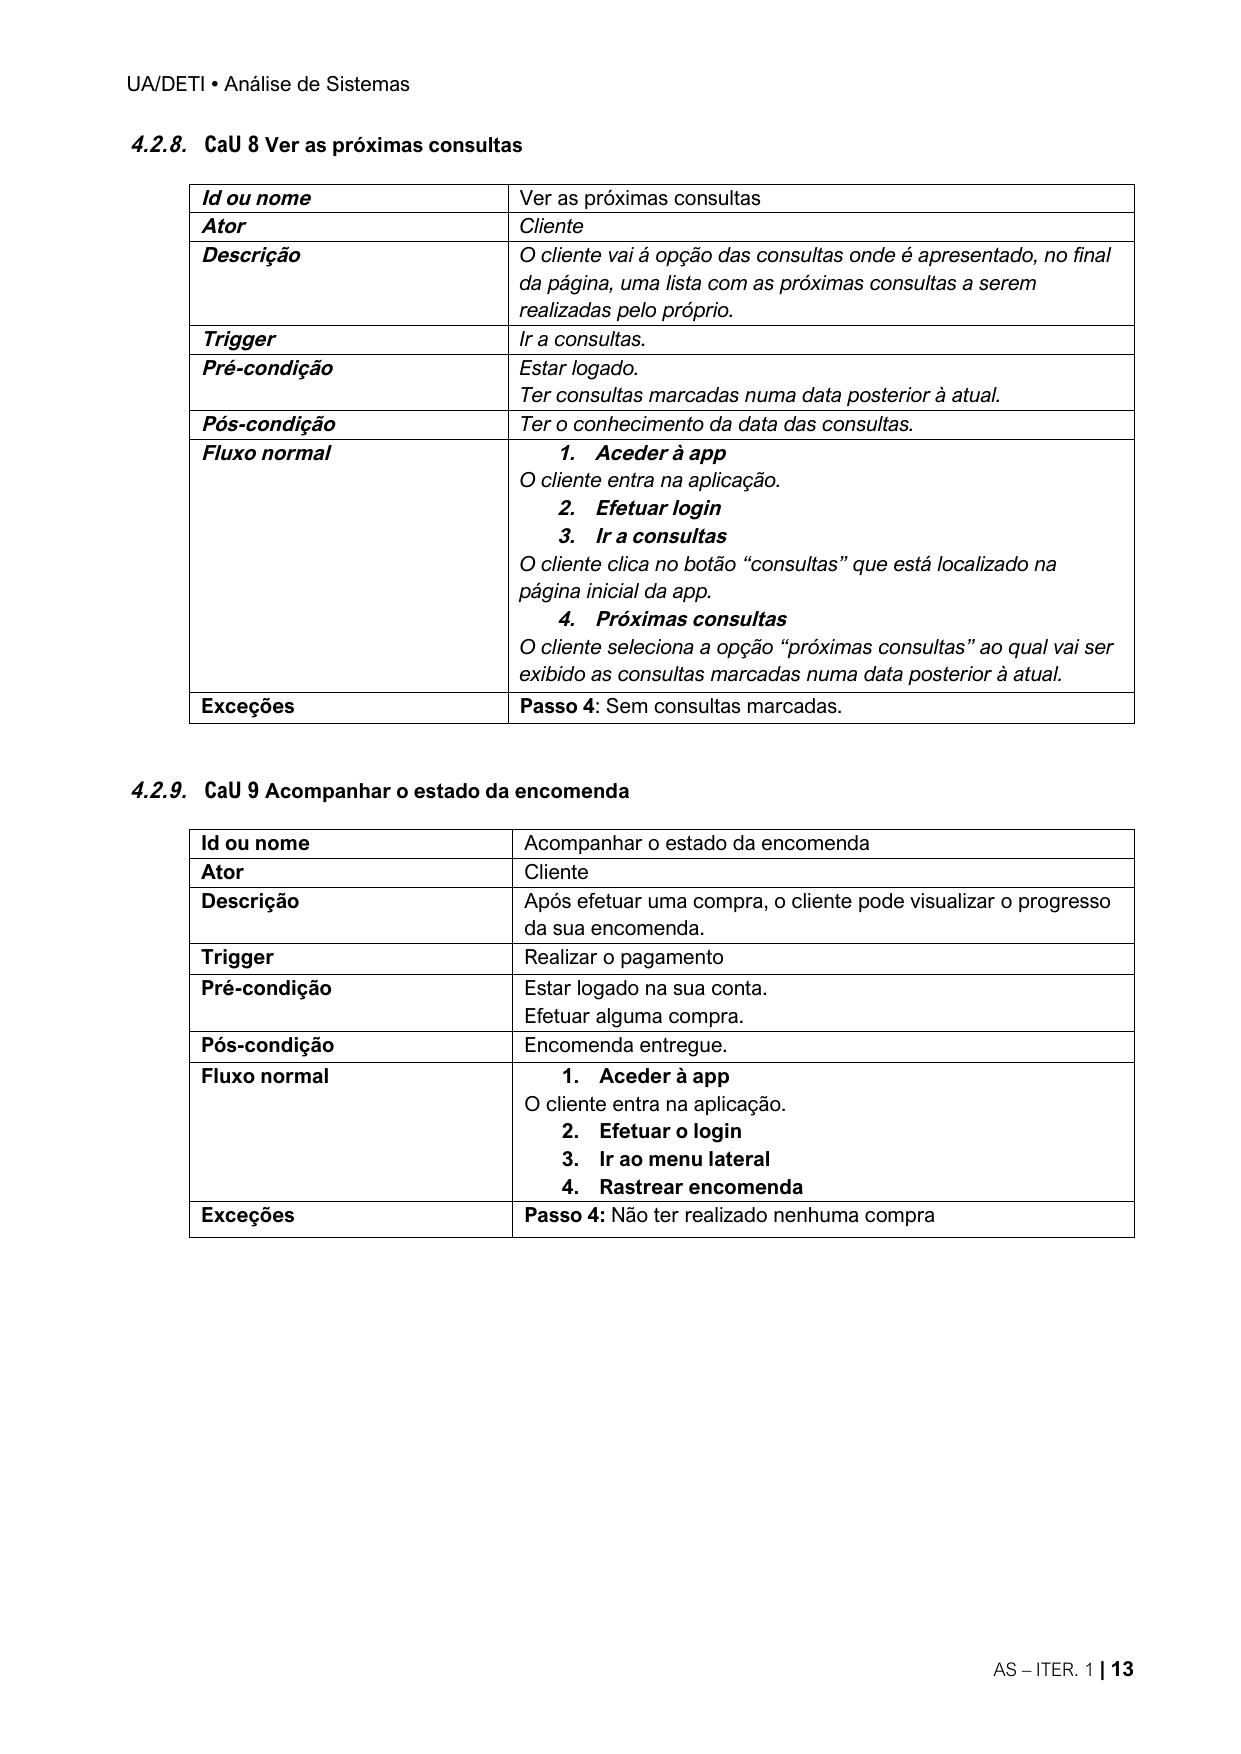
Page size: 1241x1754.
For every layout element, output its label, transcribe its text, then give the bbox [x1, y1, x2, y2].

table_cell O cliente vai á opção das consultas onde é apresentado, no final da página, uma lista com as próximas consultas a serem realizadas pelo próprio. [509, 242, 1134, 325]
table_cell Exceções [190, 1202, 512, 1237]
table_cell Aceder à app O cliente entra na aplicação. Efetuar o login Ir ao menu lateral Rastrear encomenda [513, 1063, 1134, 1201]
table_header Id ou nome [190, 830, 512, 858]
table_cell Fluxo normal [190, 440, 508, 692]
subtitle CaU 9 Acompanhar o estado da encomenda [130, 774, 1134, 804]
table_cell Ir a consultas. [509, 326, 1134, 354]
table_cell Passo 4: Sem consultas marcadas. [509, 693, 1134, 723]
table_cell Ter o conhecimento da data das consultas. [509, 411, 1134, 439]
table_cell Pós-condição [190, 1032, 512, 1062]
table_cell Pré-condição [190, 355, 508, 410]
table_cell Trigger [190, 326, 508, 354]
table_cell Descrição [190, 242, 508, 325]
table_cell Ator [190, 859, 512, 887]
subtitle CaU 8 Ver as próximas consultas [130, 128, 1134, 159]
table_header Id ou nome [190, 185, 508, 212]
table_cell Estar logado na sua conta. Efetuar alguma compra. [513, 975, 1134, 1031]
table_cell Passo 4: Não ter realizado nenhuma compra [513, 1202, 1134, 1237]
table_cell Encomenda entregue. [513, 1032, 1134, 1062]
table_cell Após efetuar uma compra, o cliente pode visualizar o progresso da sua encomenda. [513, 888, 1134, 943]
table_cell Trigger [190, 944, 512, 974]
table_header Ver as próximas consultas [509, 185, 1134, 212]
table_cell Cliente [513, 859, 1134, 887]
table_cell Exceções [190, 693, 508, 723]
table_cell Ator [190, 213, 508, 241]
table_cell Pré-condição [190, 975, 512, 1031]
table_cell Descrição [190, 888, 512, 943]
table_header Acompanhar o estado da encomenda [513, 830, 1134, 858]
table_cell Pós-condição [190, 411, 508, 439]
table_cell Fluxo normal [190, 1063, 512, 1201]
table_cell Realizar o pagamento [513, 944, 1134, 974]
table_cell Estar logado. Ter consultas marcadas numa data posterior à atual. [509, 355, 1134, 410]
table_cell Aceder à app O cliente entra na aplicação. Efetuar login Ir a consultas O cliente clica no botão “consultas” que está localizado na página inicial da app. Próximas consultas O cliente seleciona a opção “próximas consultas” ao qual vai ser exibido as consultas marcadas numa data posterior à atual. [509, 440, 1134, 692]
table_cell Cliente [509, 213, 1134, 241]
